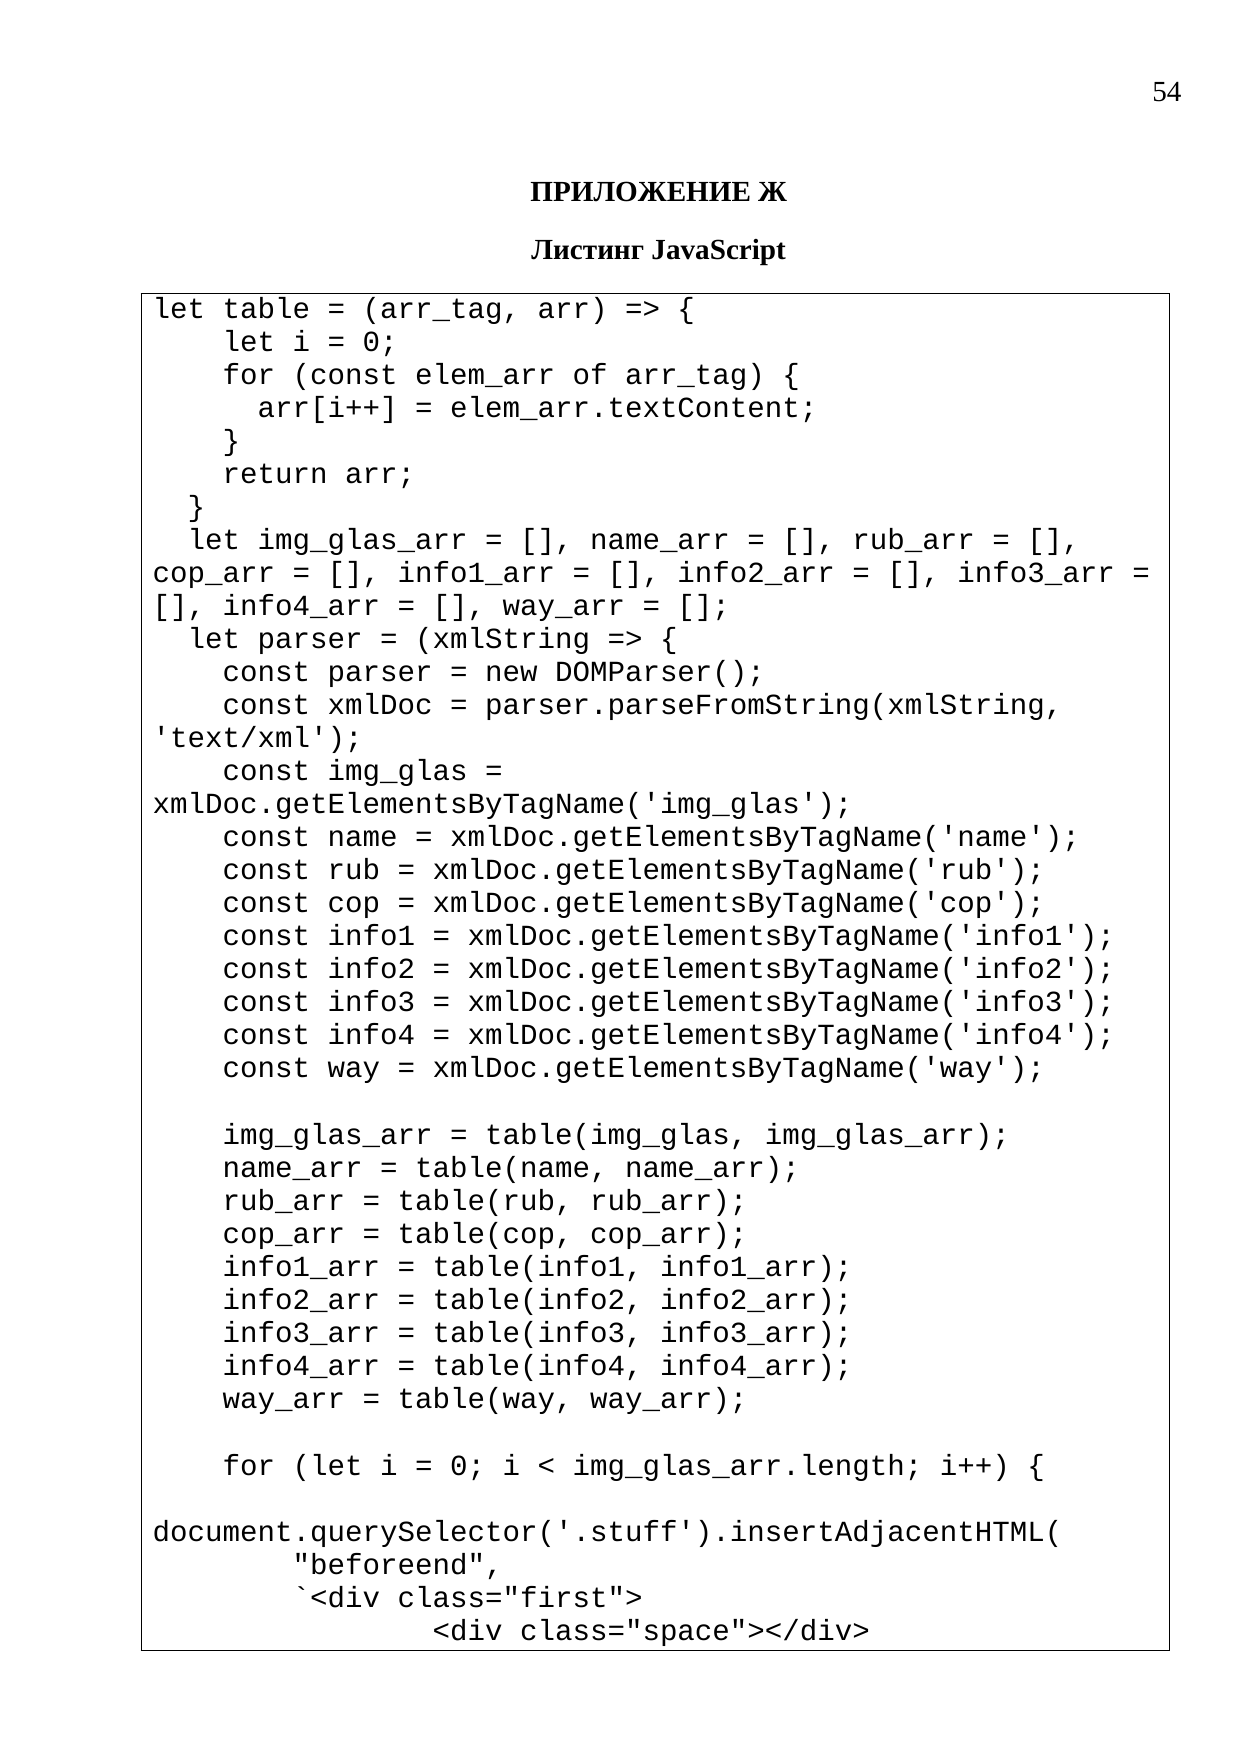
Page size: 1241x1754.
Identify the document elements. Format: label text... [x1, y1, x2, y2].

text ПРИЛОЖЕНИЕ Ж [136, 174, 1181, 207]
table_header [142, 294, 1169, 1649]
text Листинг JavaScript [136, 232, 1181, 266]
